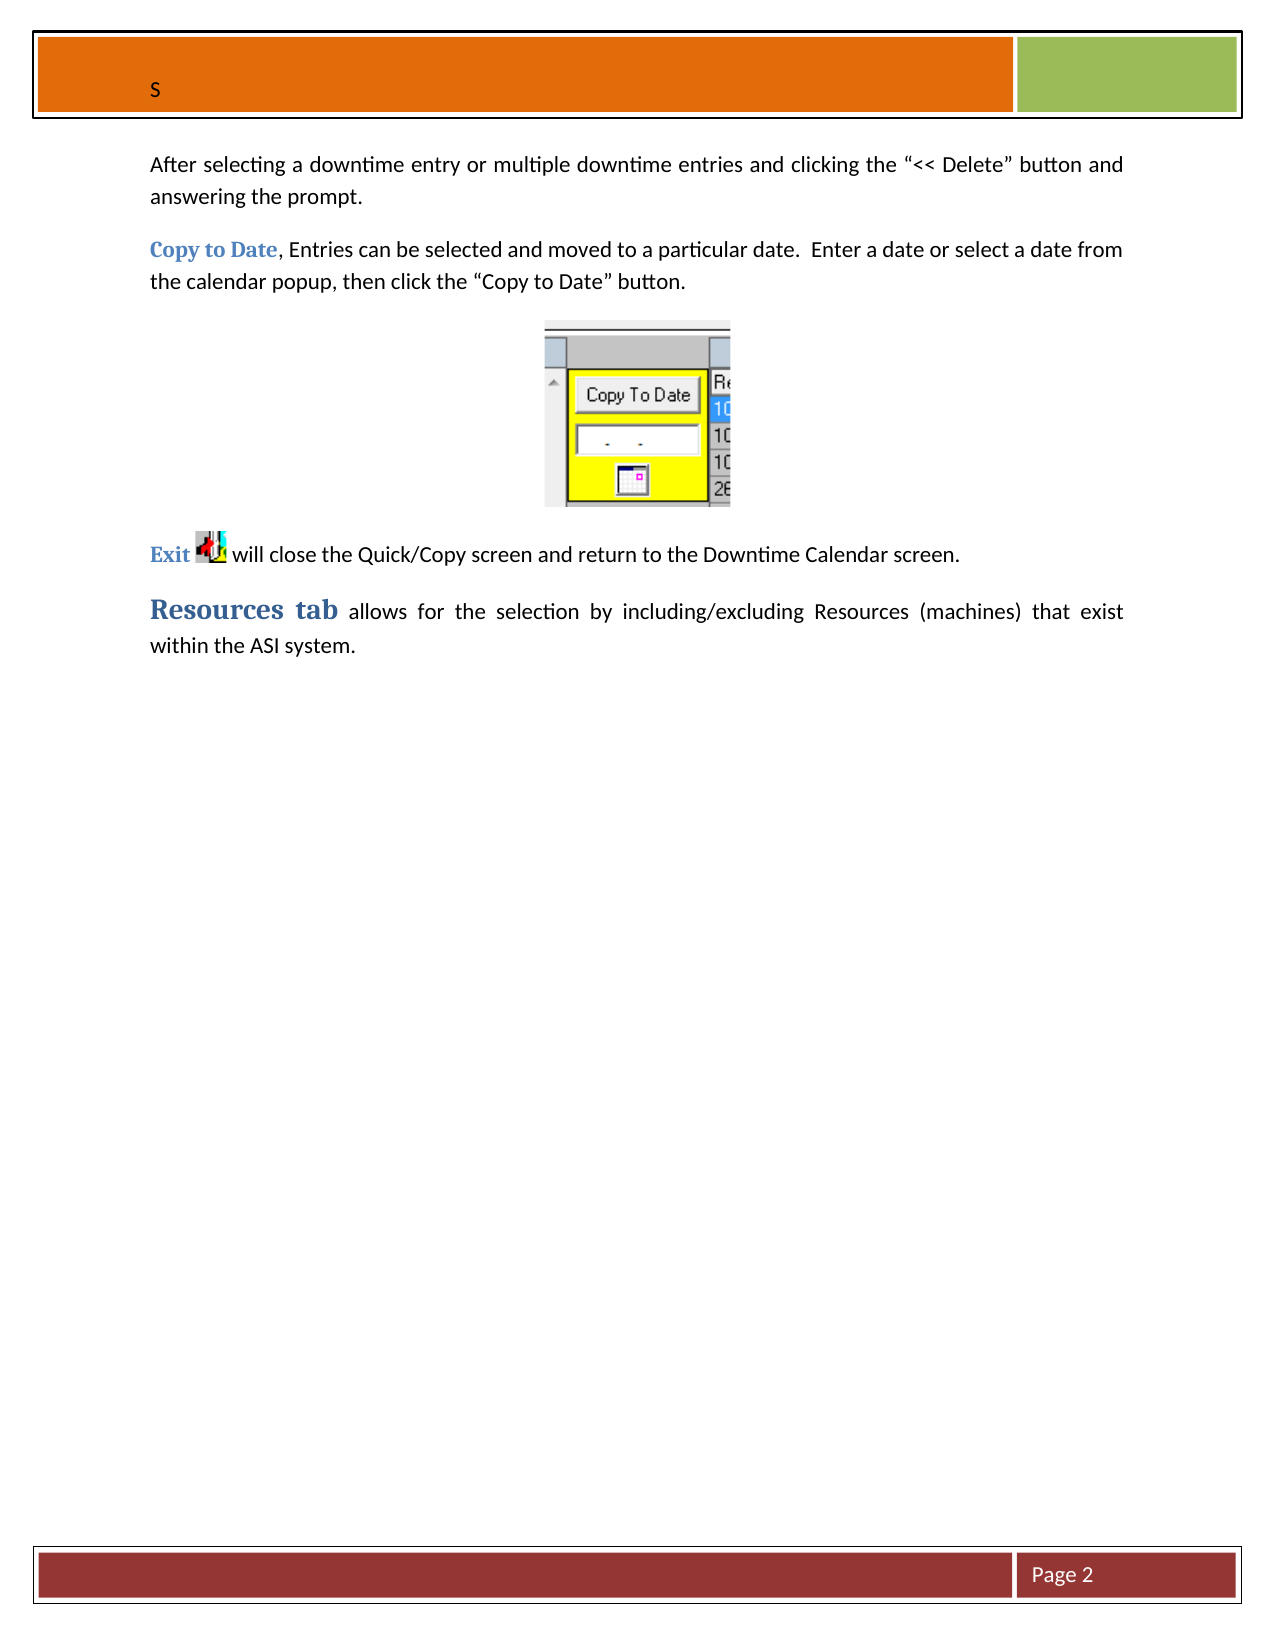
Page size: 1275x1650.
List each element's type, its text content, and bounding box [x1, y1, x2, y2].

picture [195, 531, 227, 563]
text Exit will close the Quick/Copy screen and return to the Downtime Calendar screen. [150, 531, 1125, 568]
text Copy to Date, Entries can be selected and moved to a particular date. Enter a date or select a date from the calendar popup, then click the “Copy to Date” button. [150, 235, 1125, 295]
picture [544, 320, 731, 507]
text Resources tab allows for the selection by including/excluding Resources (machines) that exist within the ASI system. [150, 593, 1125, 659]
text After selecting a downtime entry or multiple downtime entries and clicking the “<< Delete” button and answering the prompt. [150, 150, 1125, 210]
